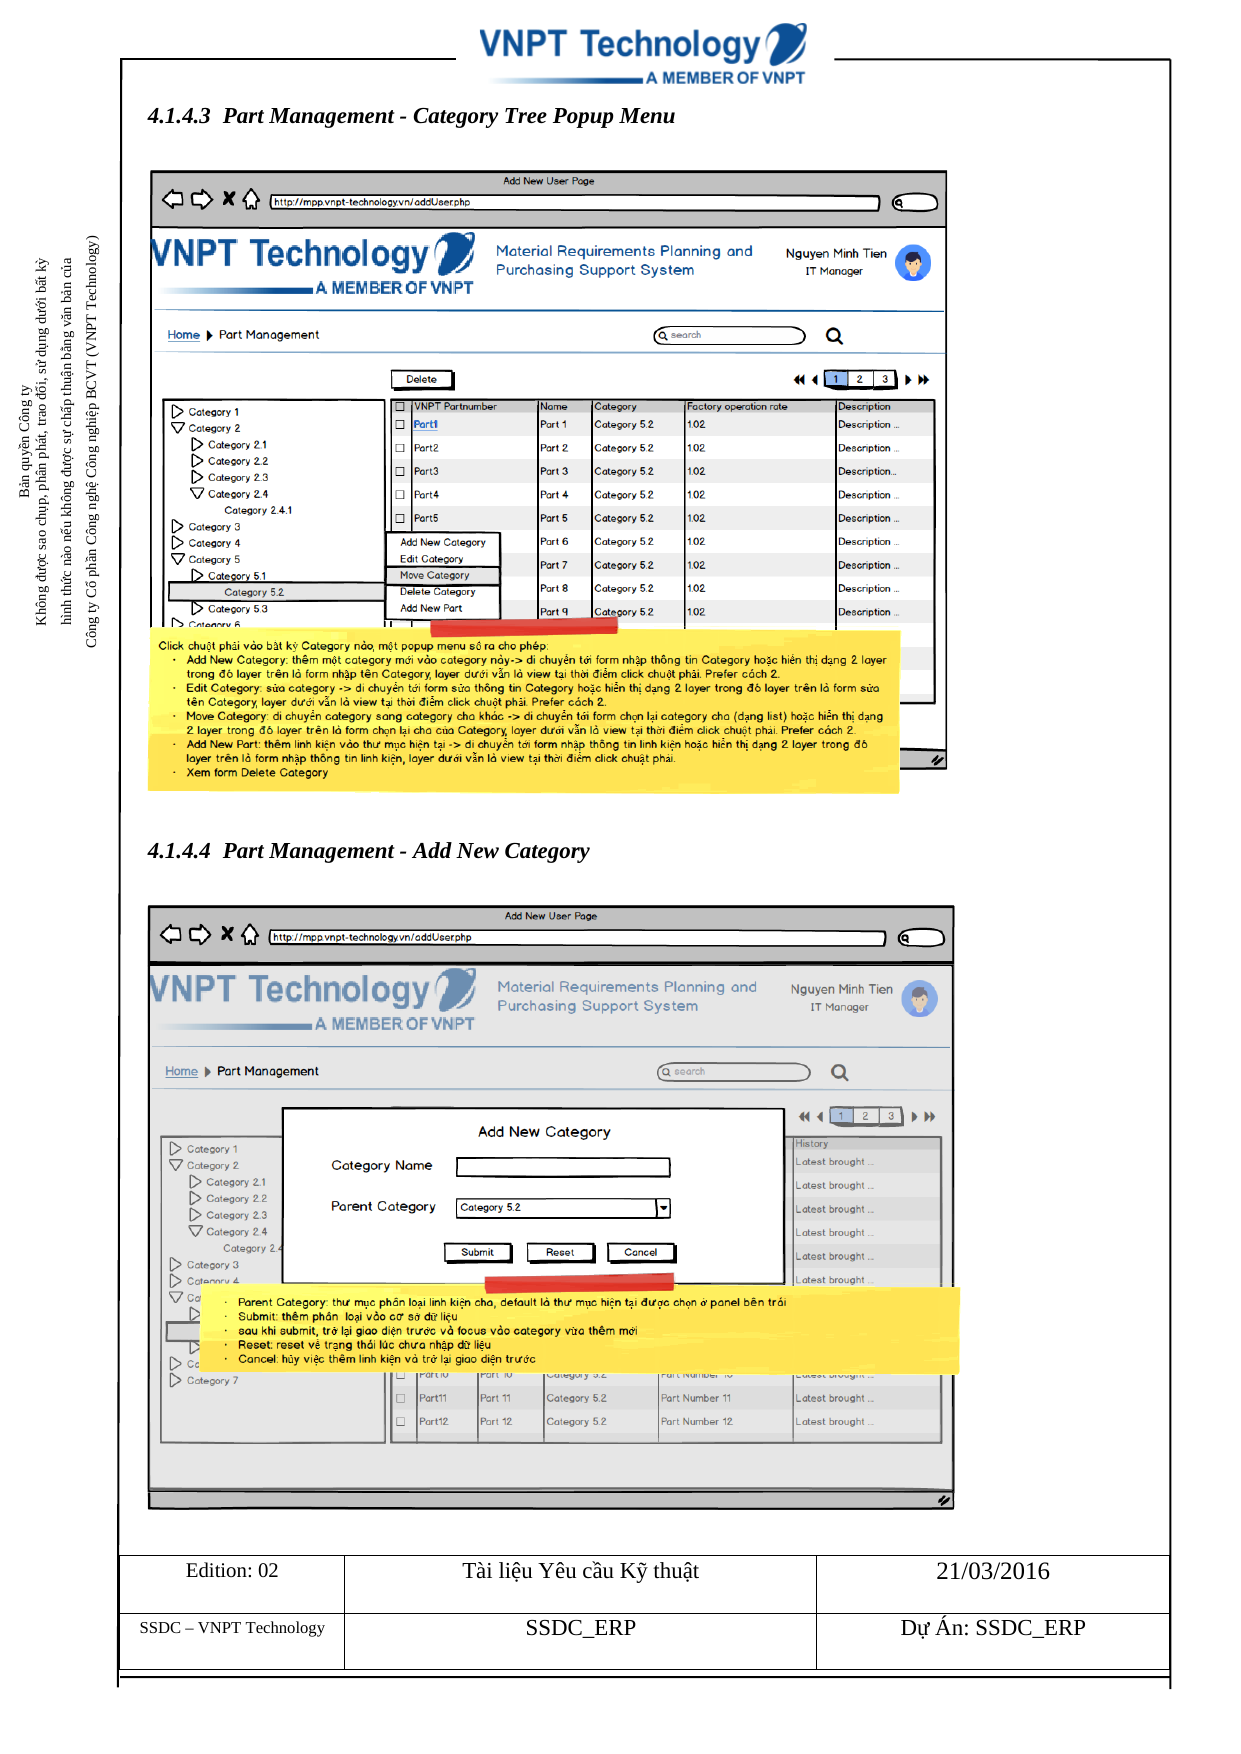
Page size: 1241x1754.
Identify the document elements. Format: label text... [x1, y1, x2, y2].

subtitle Part Management - Category Tree Popup Menu [148, 102, 1152, 128]
picture [479, 23, 808, 85]
subtitle Part Management - Add New Category [148, 837, 1152, 863]
